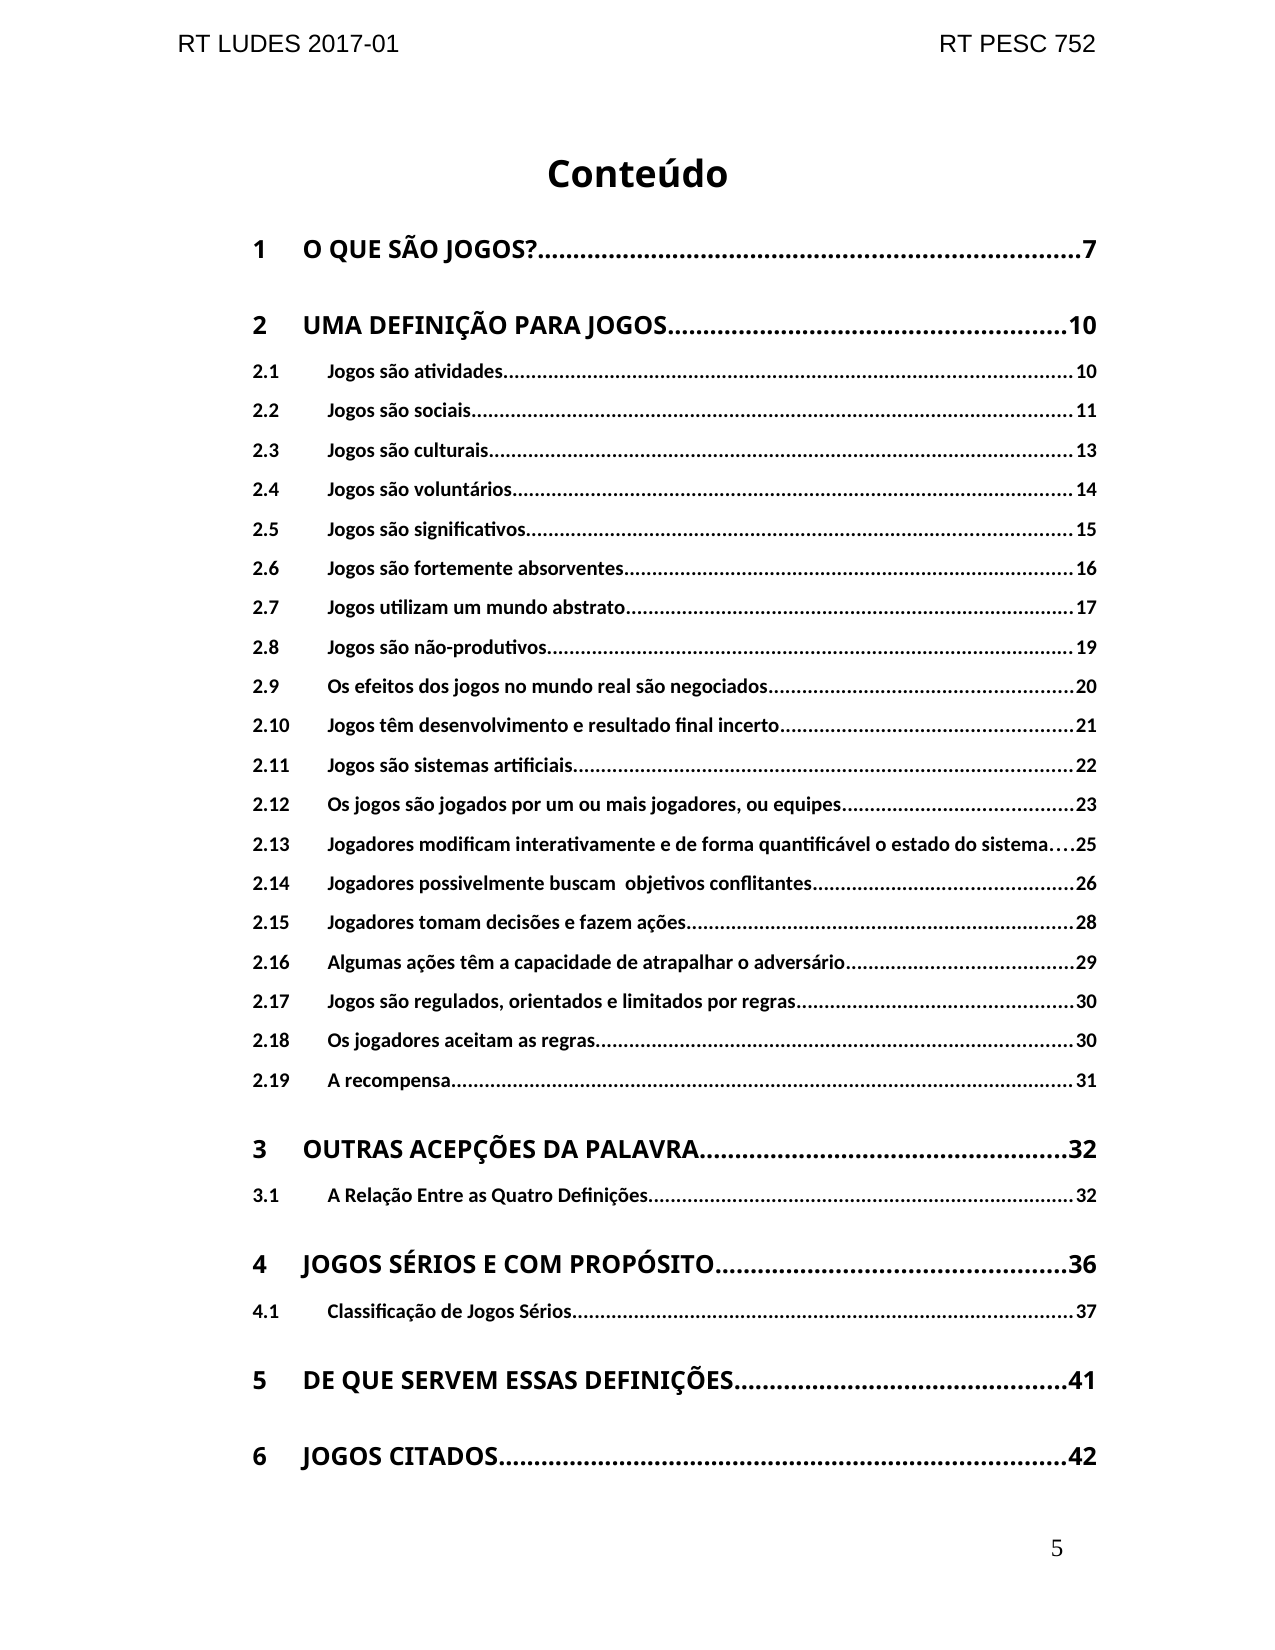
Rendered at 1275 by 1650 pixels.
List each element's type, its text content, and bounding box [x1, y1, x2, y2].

text 2.9 Os efeitos dos jogos no mundo real são negociados 20 [177, 673, 1098, 699]
text 2.19 A recompensa... 31 [177, 1067, 1098, 1092]
text 2.6 Jogos são fortemente absorventes 16 [177, 555, 1098, 581]
text 3 Outras Acepções da Palavra 32 [177, 1131, 1098, 1166]
text 2.12 Os jogos são jogados por um ou mais jogadores, ou equipes 23 [177, 791, 1098, 817]
text 2.14 Jogadores possivelmente buscam objetivos conflitantes 26 [177, 870, 1098, 896]
text 2 Uma definição para jogos 10 [177, 307, 1098, 341]
text 1 O que são jogos? 7 [177, 231, 1098, 265]
text 2.15 Jogadores tomam decisões e fazem ações 28 [177, 909, 1098, 935]
text 4.1 Classificação de Jogos Sérios 37 [177, 1298, 1098, 1323]
text 2.10 Jogos têm desenvolvimento e resultado final incerto 21 [177, 713, 1098, 738]
text 2.5 Jogos são significativos 15 [177, 516, 1098, 541]
text 6 Jogos Citados 42 [177, 1438, 1098, 1472]
text 2.13 Jogadores modificam interativamente e de forma quantificável o estado do sistema 25 [177, 831, 1098, 856]
text 2.2 Jogos são sociais 11 [177, 398, 1098, 423]
text 2.7 Jogos utilizam um mundo abstrato 17 [177, 594, 1098, 620]
text 2.17 Jogos são regulados, orientados e limitados por regras 30 [177, 988, 1098, 1014]
text 2.16 Algumas ações têm a capacidade de atrapalhar o adversário 29 [177, 949, 1098, 974]
text 3.1 A Relação Entre as Quatro Definições 32 [177, 1182, 1098, 1208]
text 2.3 Jogos são culturais 13 [177, 437, 1098, 462]
text 4 Jogos Sérios e com Propósito 36 [177, 1247, 1098, 1281]
text 2.1 Jogos são atividades 10 [177, 358, 1098, 384]
text 2.8 Jogos são não-produtivos 19 [177, 634, 1098, 659]
text 2.11 Jogos são sistemas artificiais 22 [177, 752, 1098, 777]
title Conteúdo [177, 148, 1098, 199]
text 2.4 Jogos são voluntários. 14 [177, 476, 1098, 502]
text 2.18 Os jogadores aceitam as regras 30 [177, 1028, 1098, 1053]
text 5 De que servem essas definições 41 [177, 1362, 1098, 1396]
